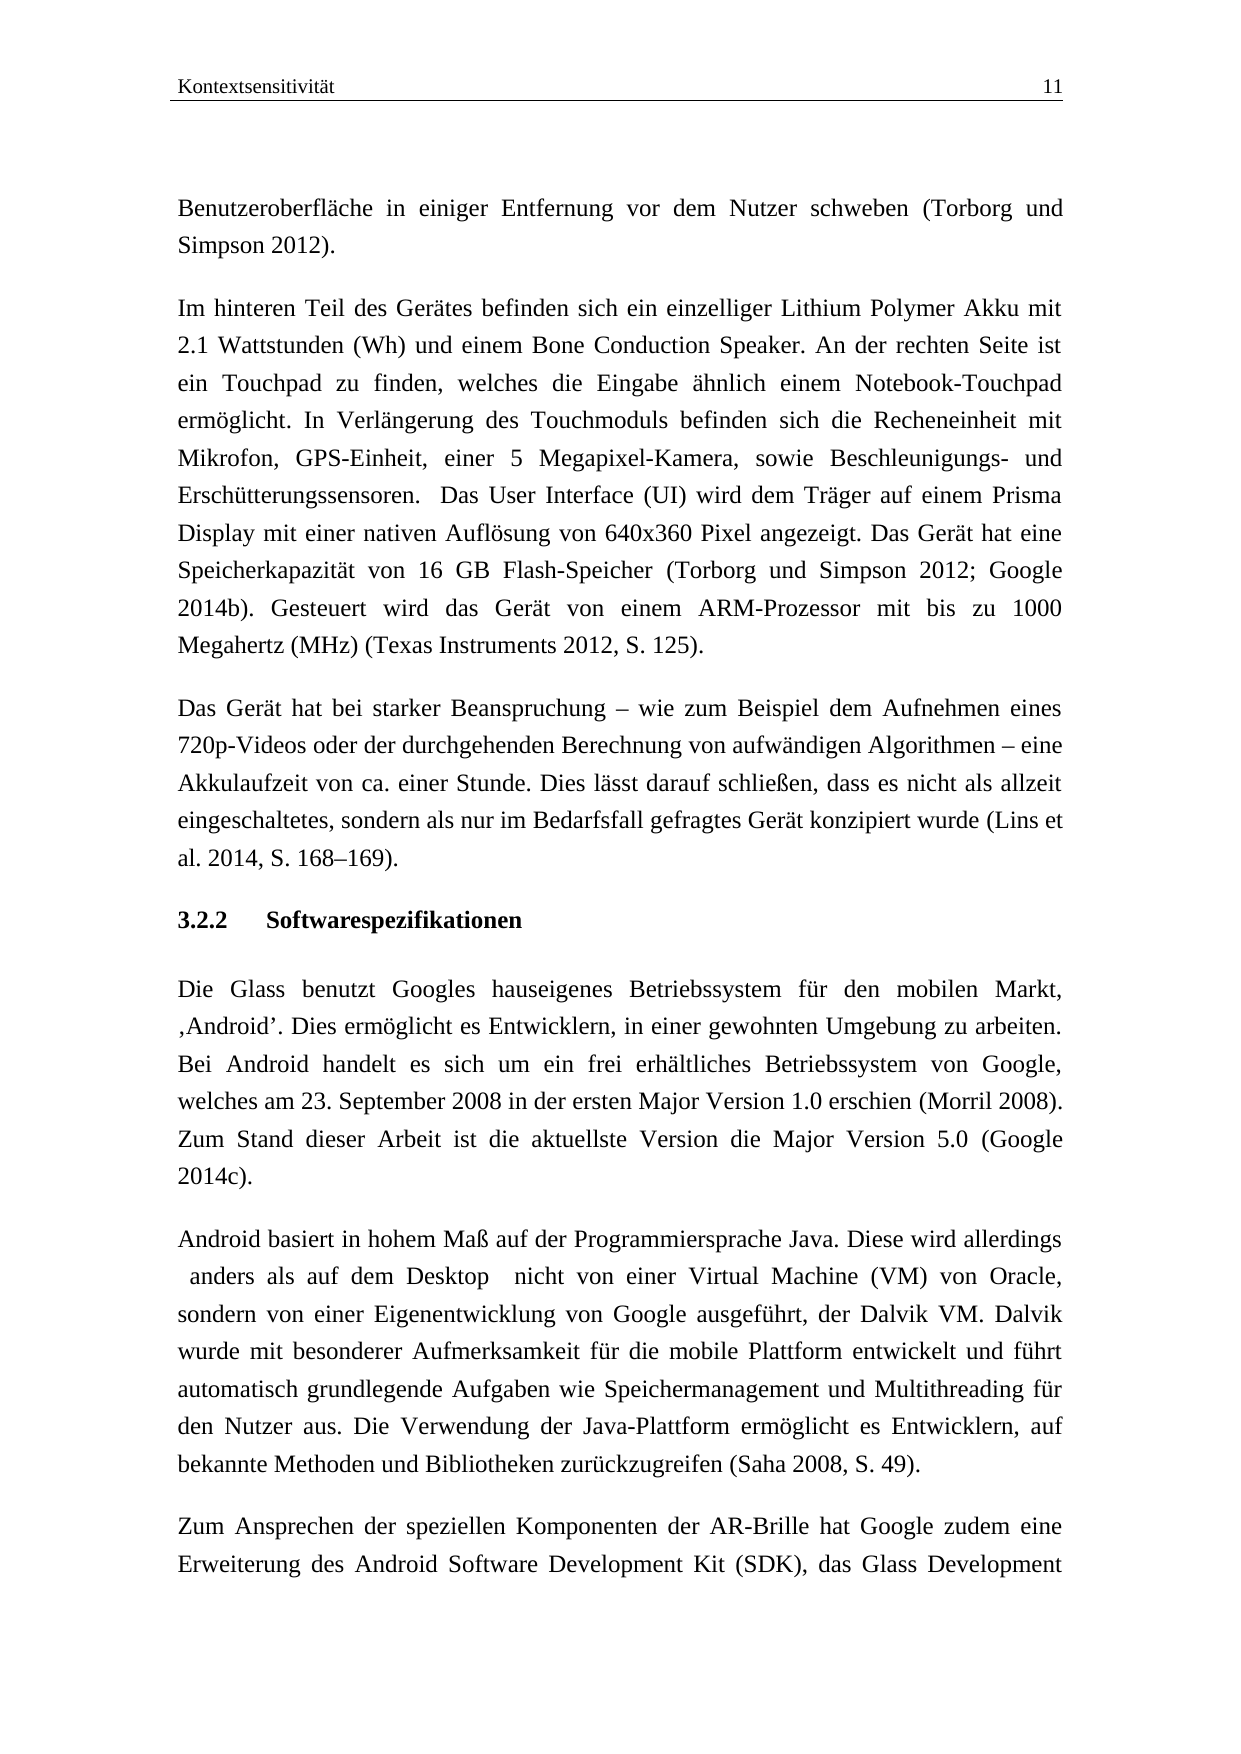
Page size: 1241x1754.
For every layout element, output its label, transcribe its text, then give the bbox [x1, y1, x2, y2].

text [177, 184, 1063, 259]
subtitle Softwarespezifikationen [177, 905, 1063, 934]
text Im hinteren Teil des Gerätes befinden sich ein einzelliger Lithium Polymer Akku mit 2.1 Wattstunden (Wh) und einem Bone Conduction Speaker. An der rechten Seite ist ein Touchpad zu finden, welches die Eingabe ähnlich einem Notebook-Touchpad ermöglicht. In Verlängerung des Touchmoduls befinden sich die Recheneinheit mit Mikrofon, GPS-Einheit, einer 5 Megapixel-Kamera, sowie Beschleunigungs- und Erschütterungssensoren. Das User Interface (UI) wird dem Träger auf einem Prisma Display mit einer nativen Auflösung von 640x360 Pixel angezeigt. Das Gerät hat eine Speicherkapazität von 16 GB Flash-Speicher (Torborg und Simpson 2012; Google 2014b). Gesteuert wird das Gerät von einem ARM-Prozessor mit bis zu 1000 Megahertz (MHz) (Texas Instruments 2012, S. 125). [177, 284, 1063, 659]
text Das Gerät hat bei starker Beanspruchung – wie zum Beispiel dem Aufnehmen eines 720p-Videos oder der durchgehenden Berechnung von aufwändigen Algorithmen – eine Akkulaufzeit von ca. einer Stunde. Dies lässt darauf schließen, dass es nicht als allzeit eingeschaltetes, sondern als nur im Bedarfsfall gefragtes Gerät konzipiert wurde (Lins et al. 2014, S. 168–169). [177, 684, 1063, 872]
text Android basiert in hohem Maß auf der Programmiersprache Java. Diese wird allerdings anders als auf dem Desktop nicht von einer Virtual Machine (VM) von Oracle, sondern von einer Eigenentwicklung von Google ausgeführt, der Dalvik VM. Dalvik wurde mit besonderer Aufmerksamkeit für die mobile Plattform entwickelt und führt automatisch grundlegende Aufgaben wie Speichermanagement und Multithreading für den Nutzer aus. Die Verwendung der Java-Plattform ermöglicht es Entwicklern, auf bekannte Methoden und Bibliotheken zurückzugreifen (Saha 2008, S. 49). [177, 1215, 1063, 1477]
text Die Glass benutzt Googles hauseigenes Betriebssystem für den mobilen Markt, ‚Android’. Dies ermöglicht es Entwicklern, in einer gewohnten Umgebung zu arbeiten. Bei Android handelt es sich um ein frei erhältliches Betriebssystem von Google, welches am 23. September 2008 in der ersten Major Version 1.0 erschien (Morril 2008). Zum Stand dieser Arbeit ist die aktuellste Version die Major Version 5.0 (Google 2014c). [177, 965, 1063, 1190]
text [177, 1502, 1063, 1577]
